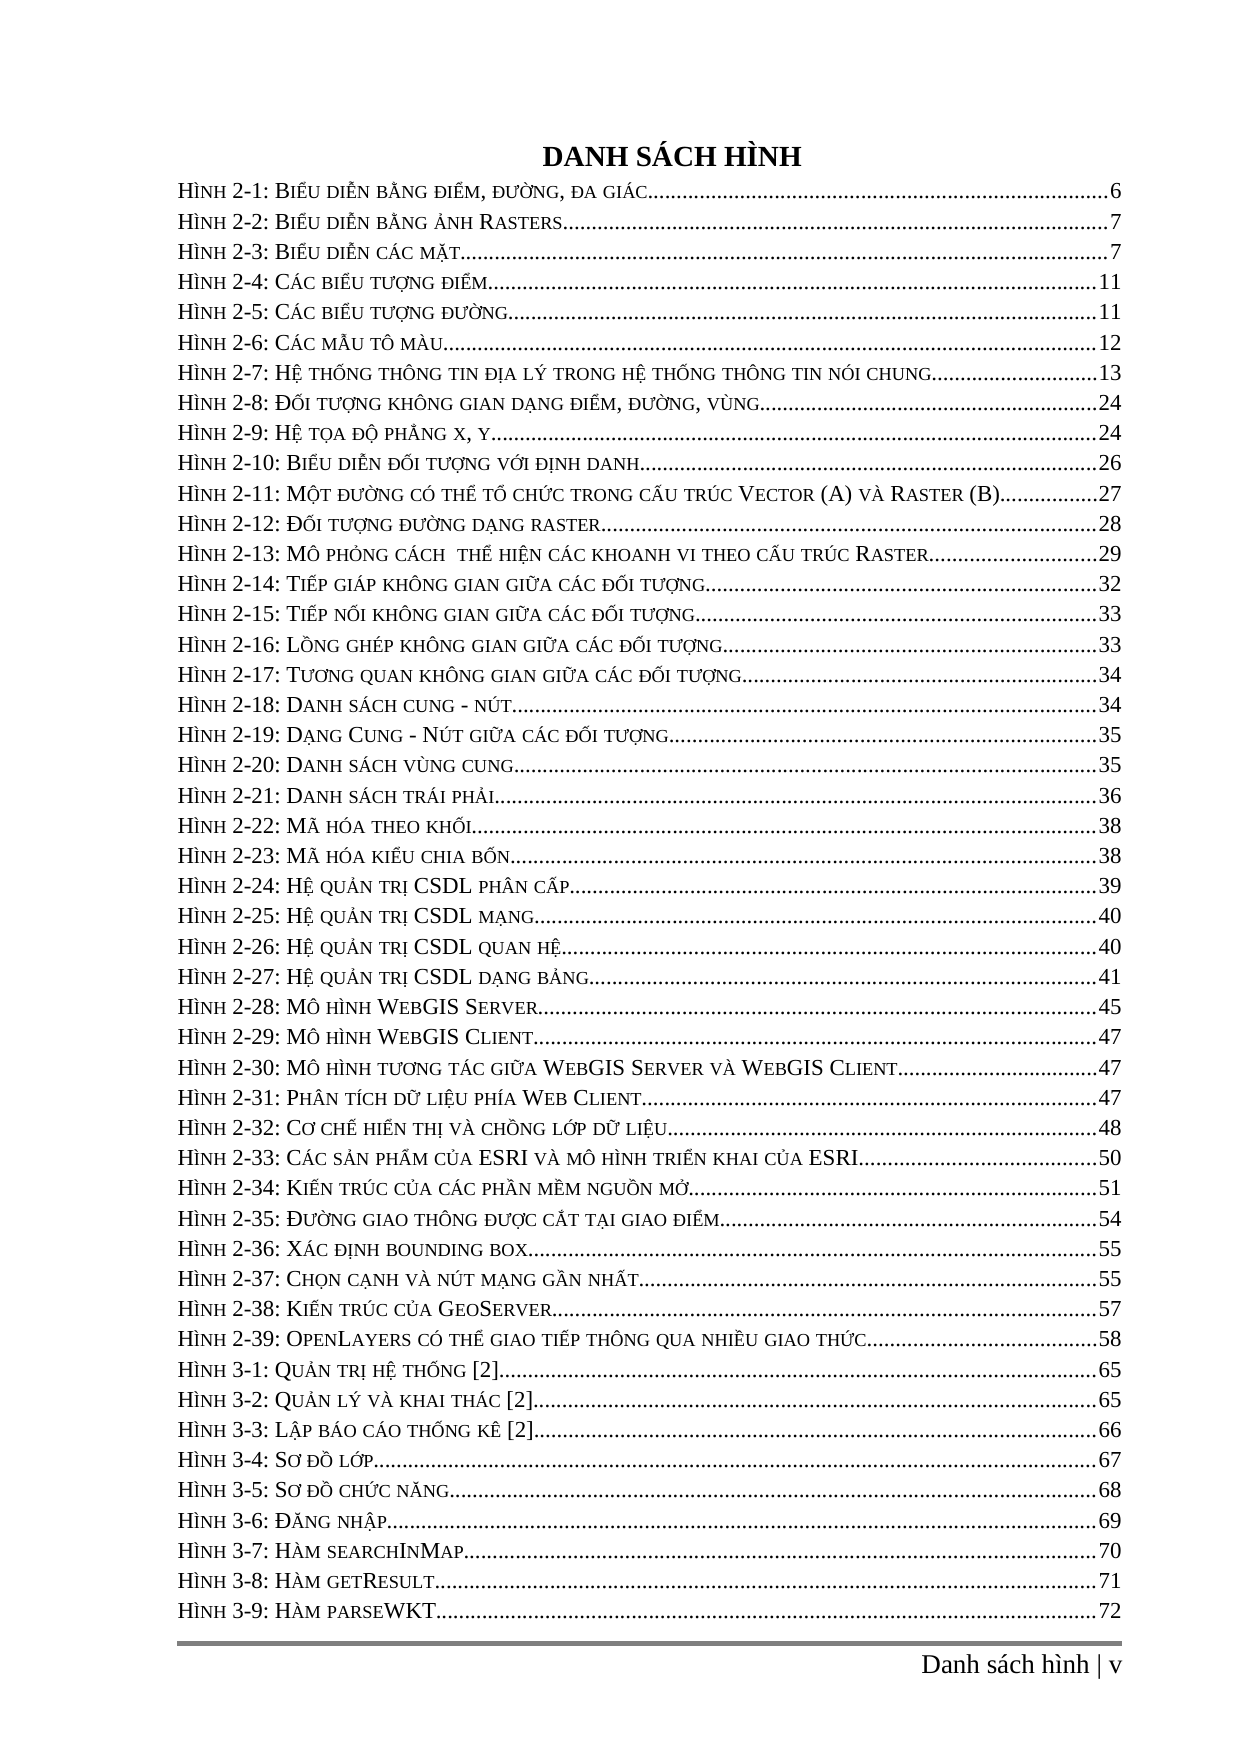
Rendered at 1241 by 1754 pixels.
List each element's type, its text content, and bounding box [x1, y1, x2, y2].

text Hình 3-2: Quản lý và khai thác [2] 65 [177, 1386, 1122, 1412]
text Hình 3-7: Hàm searchInMap 70 [177, 1537, 1122, 1563]
text Hình 2-11: Một đường có thể tổ chức trong cấu trúc Vector (A) và Raster (B) 27 [177, 479, 1122, 506]
text Hình 2-39: OpenLayers có thể giao tiếp thông qua nhiều giao thức 58 [177, 1325, 1122, 1352]
text Hình 2-10: Biểu diễn đối tượng với định danh 26 [177, 449, 1122, 476]
text Hình 2-16: Lồng ghép không gian giữa các đối tượng 33 [177, 631, 1122, 657]
text Hình 3-1: Quản trị hệ thống [2] 65 [177, 1356, 1122, 1382]
text Hình 2-33: Các sản phẩm của ESRI và mô hình triển khai của ESRI 50 [177, 1144, 1122, 1171]
text Hình 2-35: Đường giao thông được cắt tại giao điểm 54 [177, 1204, 1122, 1231]
text Hình 2-37: Chọn cạnh và nút mạng gần nhất 55 [177, 1265, 1122, 1291]
text Hình 2-5: Các biểu tượng đường 11 [177, 298, 1122, 325]
text Hình 2-36: Xác định bounding box 55 [177, 1235, 1122, 1261]
text Hình 2-21: Danh sách trái phải 36 [177, 782, 1122, 808]
text Hình 2-34: Kiến trúc của các phần mềm nguồn mở 51 [177, 1174, 1122, 1201]
text Hình 3-9: Hàm parseWKT 72 [177, 1597, 1122, 1624]
text Hình 3-8: Hàm getResult 71 [177, 1567, 1122, 1593]
text Hình 2-38: Kiến trúc của GeoServer 57 [177, 1295, 1122, 1322]
text Hình 2-15: Tiếp nối không gian giữa các đối tượng 33 [177, 600, 1122, 627]
text Hình 2-8: Đối tượng không gian dạng điểm, đường, vùng 24 [177, 389, 1122, 415]
text Hình 2-32: Cơ chế hiển thị và chồng lớp dữ liệu 48 [177, 1114, 1122, 1140]
text Hình 2-25: Hệ quản trị CSDL mạng 40 [177, 902, 1122, 929]
text Hình 2-18: Danh sách cung - nút 34 [177, 691, 1122, 717]
text Hình 2-20: Danh sách vùng cung 35 [177, 751, 1122, 778]
text Hình 2-27: Hệ quản trị CSDL dạng bảng 41 [177, 963, 1122, 989]
text Hình 2-7: Hệ thống thông tin địa lý trong hệ thống thông tin nói chung 13 [177, 359, 1122, 385]
text Hình 2-9: Hệ tọa độ phẳng x, y 24 [177, 419, 1122, 446]
text Hình 2-22: Mã hóa theo khối 38 [177, 812, 1122, 838]
text Hình 2-13: Mô phỏng cách thể hiện các khoanh vi theo cấu trúc Raster 29 [177, 540, 1122, 566]
text Hình 2-19: Dạng Cung - Nút giữa các đối tượng 35 [177, 721, 1122, 748]
text Hình 3-4: Sơ đồ lớp 67 [177, 1446, 1122, 1473]
text Hình 2-14: Tiếp giáp không gian giữa các đối tượng 32 [177, 570, 1122, 597]
text Hình 2-6: Các mẫu tô màu 12 [177, 328, 1122, 355]
text Hình 2-24: Hệ quản trị CSDL phân cấp 39 [177, 872, 1122, 899]
text Hình 2-31: Phân tích dữ liệu phía Web Client 47 [177, 1084, 1122, 1110]
text Hình 2-2: Biểu diễn bằng ảnh Rasters 7 [177, 208, 1122, 234]
text Hình 2-28: Mô hình WebGIS Server 45 [177, 993, 1122, 1019]
text Hình 2-12: Đối tượng đường dạng raster 28 [177, 510, 1122, 536]
text Hình 2-3: Biểu diễn các mặt 7 [177, 238, 1122, 264]
text Hình 2-23: Mã hóa kiểu chia bốn 38 [177, 842, 1122, 868]
text Hình 3-3: Lập báo cáo thống kê [2] 66 [177, 1416, 1122, 1442]
subtitle Danh sách hình [177, 139, 1122, 172]
text Hình 2-17: Tương quan không gian giữa các đối tượng 34 [177, 661, 1122, 687]
text Hình 2-1: Biểu diễn bằng điểm, đường, đa giác 6 [177, 177, 1122, 204]
text Hình 3-5: Sơ đồ chức năng 68 [177, 1476, 1122, 1503]
text Hình 2-29: Mô hình WebGIS Client 47 [177, 1023, 1122, 1050]
text Hình 3-6: Đăng nhập 69 [177, 1507, 1122, 1533]
text Hình 2-4: Các biểu tượng điểm 11 [177, 268, 1122, 294]
text Hình 2-30: Mô hình tương tác giữa WebGIS Server và WebGIS Client 47 [177, 1053, 1122, 1080]
text Hình 2-26: Hệ quản trị CSDL quan hệ 40 [177, 933, 1122, 959]
